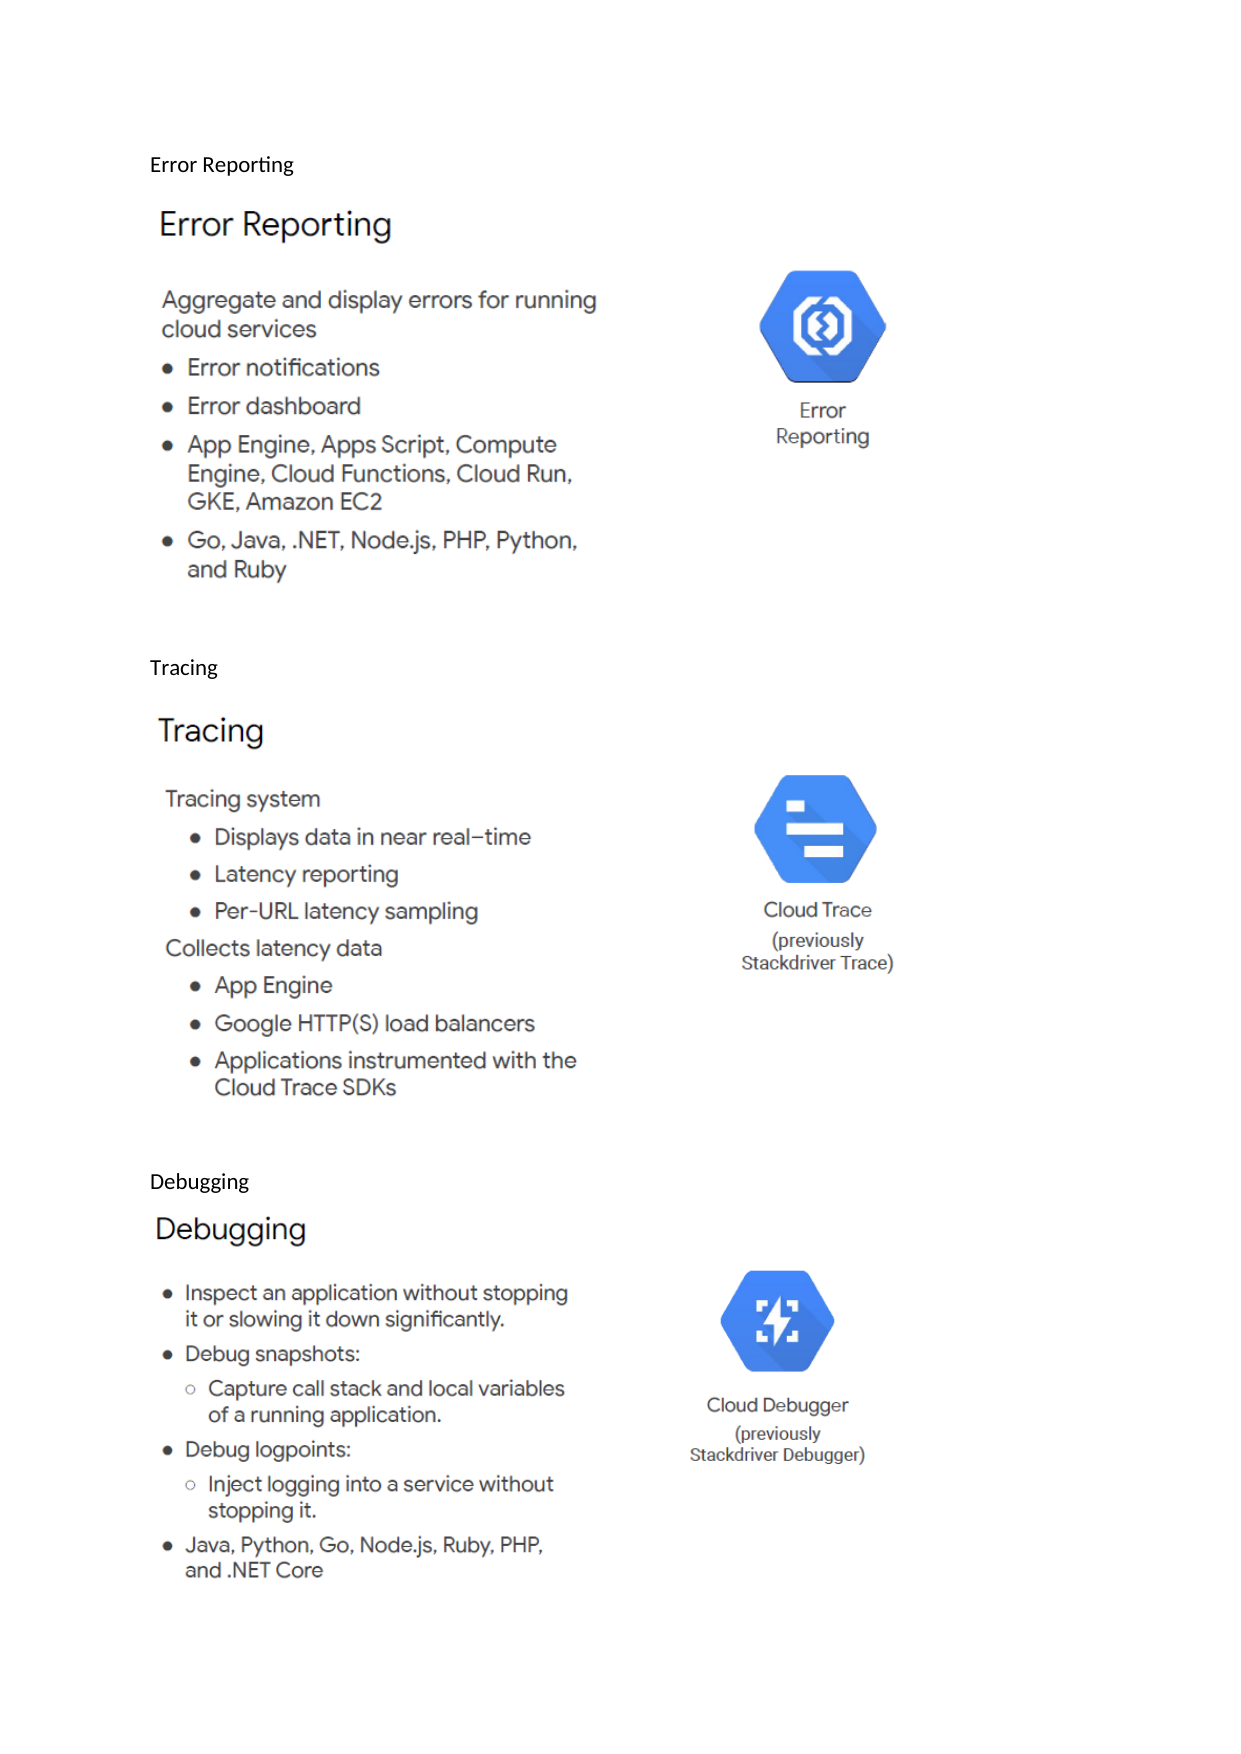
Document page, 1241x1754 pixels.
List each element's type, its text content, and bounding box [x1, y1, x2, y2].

text Tracing [150, 653, 1090, 681]
picture [150, 1214, 889, 1588]
text Error Reporting [150, 150, 1090, 178]
picture [150, 196, 934, 588]
text Debugging [150, 1167, 1090, 1195]
picture [150, 700, 924, 1102]
